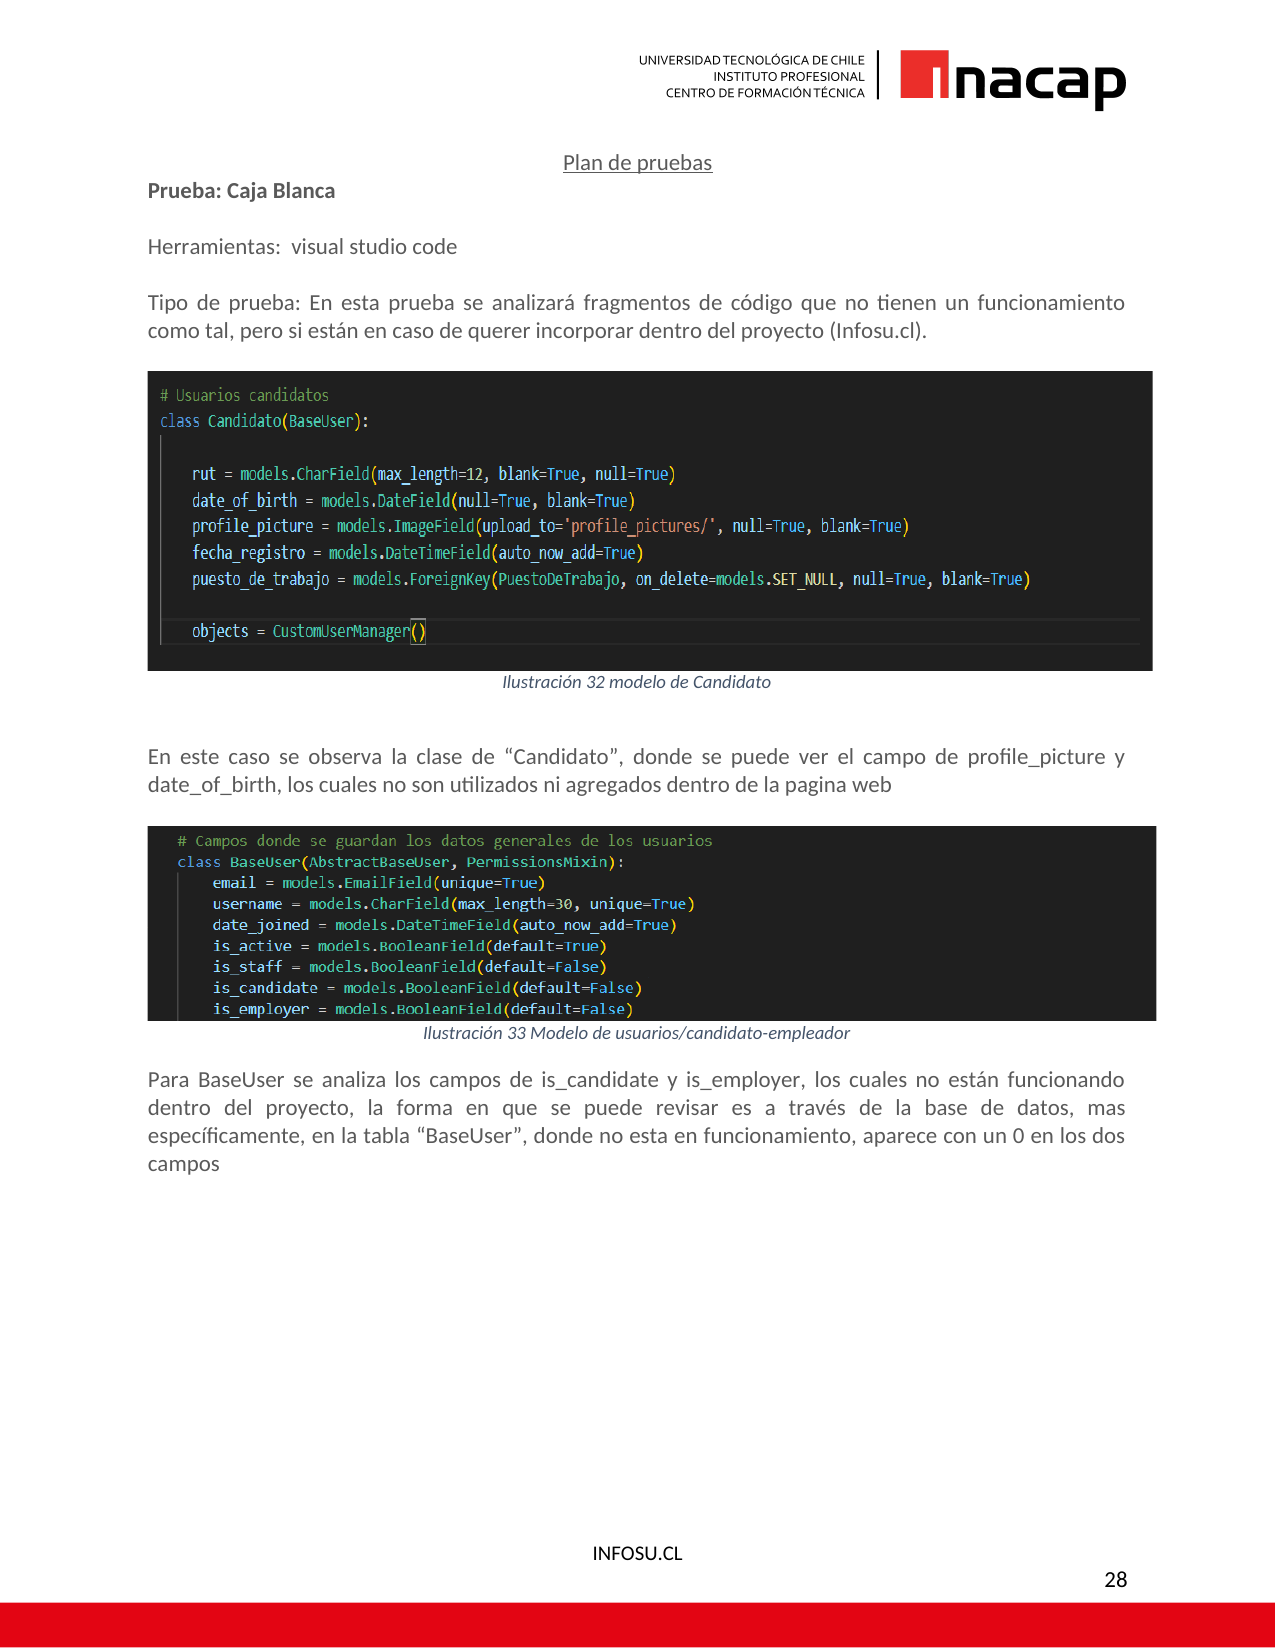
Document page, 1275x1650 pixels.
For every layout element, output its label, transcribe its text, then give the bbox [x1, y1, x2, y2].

text Tipo de prueba: En esta prueba se analizará fragmentos de código que no tienen un funcionamiento como tal, pero si están en caso de querer incorporar dentro del proyecto (Infosu.cl). [148, 288, 1127, 344]
text Prueba: Caja Blanca [148, 176, 1127, 204]
text Para BaseUser se analiza los campos de is_candidate y is_employer, los cuales no están funcionando dentro del proyecto, la forma en que se puede revisar es a través de la base de datos, mas específicamente, en la tabla “BaseUser”, donde no esta en funcionamiento, aparece con un 0 en los dos campos [148, 1065, 1127, 1177]
picture [147, 371, 1153, 671]
text En este caso se observa la clase de “Candidato”, donde se puede ver el campo de profile_picture y date_of_birth, los cuales no son utilizados ni agregados dentro de la pagina web [148, 742, 1127, 798]
picture [636, 46, 1128, 112]
picture [147, 826, 1157, 1021]
text Herramientas: visual studio code [148, 232, 1127, 260]
text Plan de pruebas [148, 148, 1127, 176]
